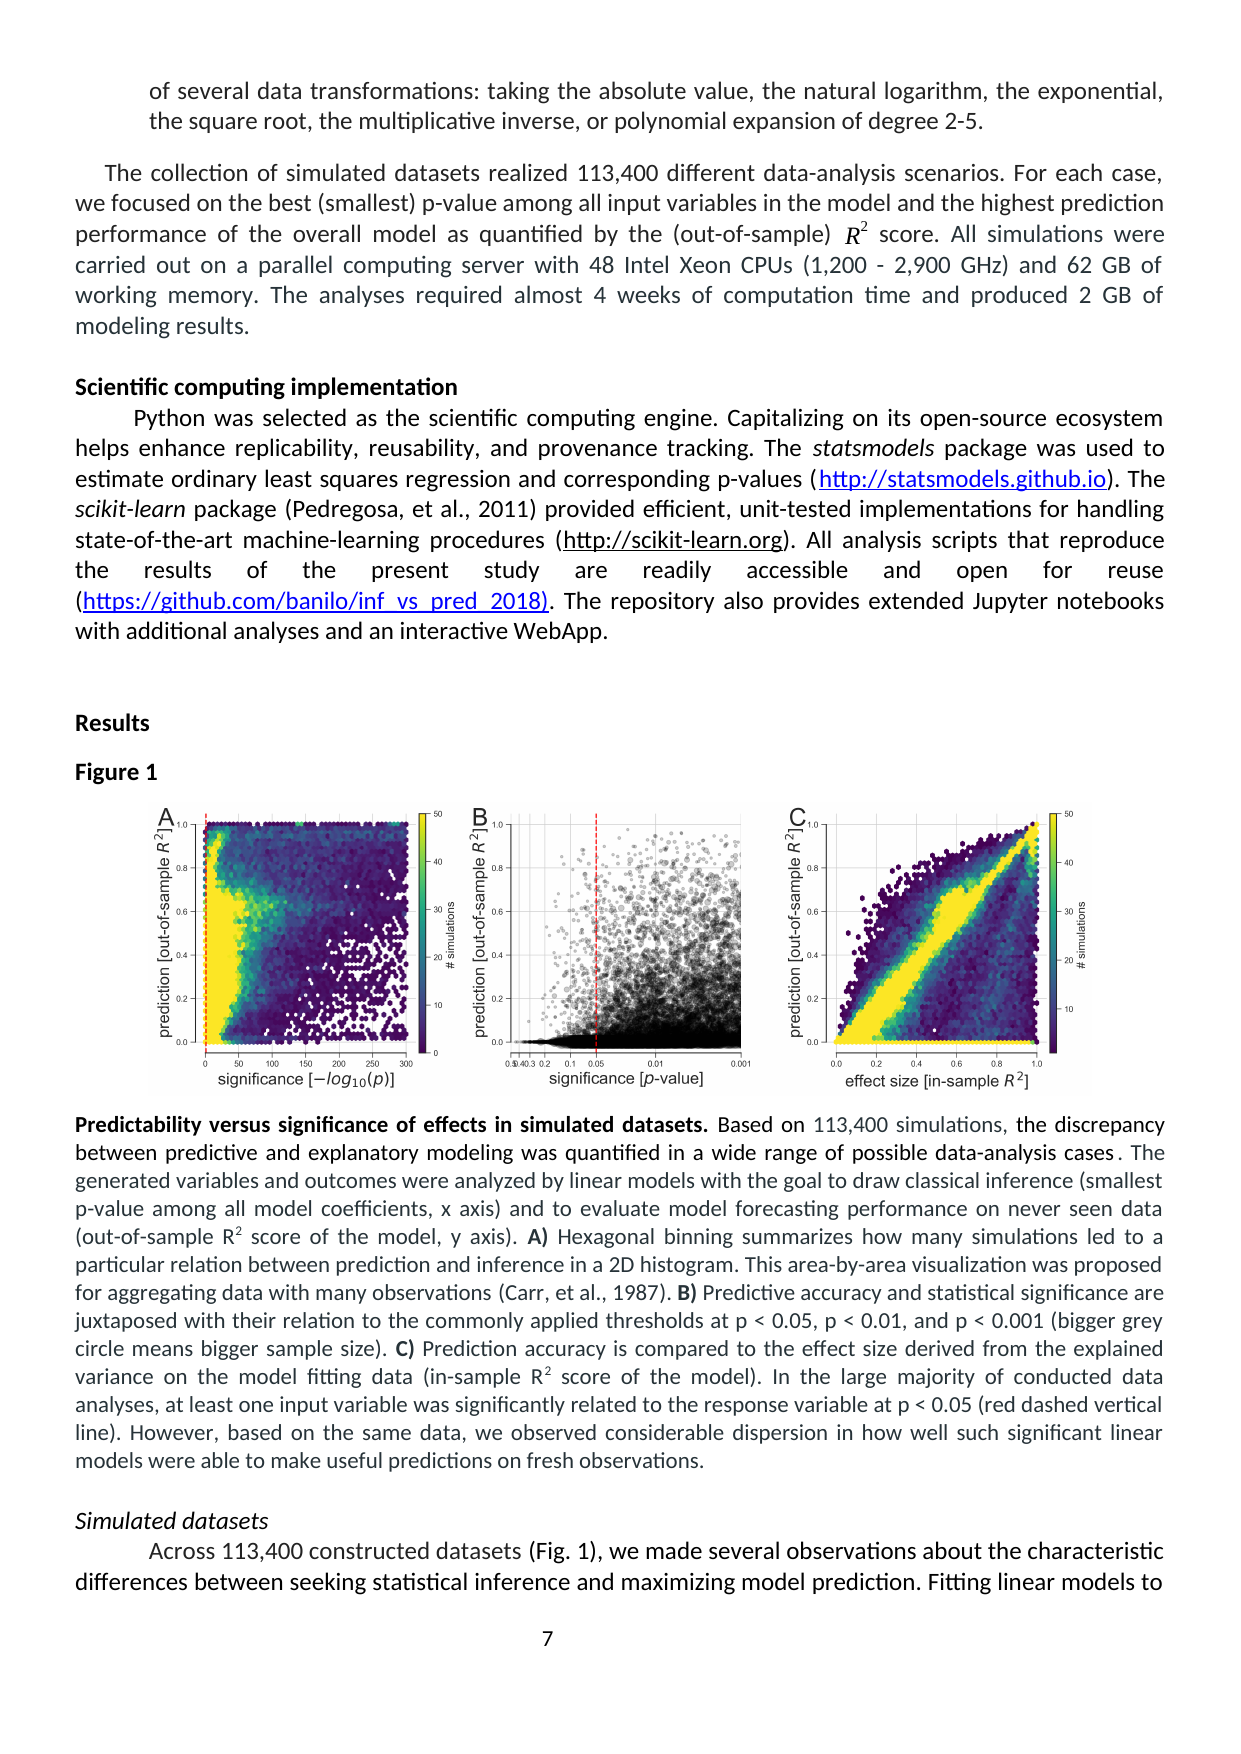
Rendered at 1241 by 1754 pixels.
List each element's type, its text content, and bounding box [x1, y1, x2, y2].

text Python was selected as the scientific computing engine. Capitalizing on its open-source ecosystem helps enhance replicability, reusability, and provenance tracking. The statsmodels package was used to estimate ordinary least squares regression and corresponding p-values (http://statsmodels.github.io). The scikit-learn package (Pedregosa, et al., 2011) provided efficient, unit-tested implementations for handling state-of-the-art machine-learning procedures (http://scikit-learn.org). All analysis scripts that reproduce the results of the present study are readily accessible and open for reuse (https://github.com/banilo/inf_vs_pred_2018). The repository also provides extended Jupyter notebooks with additional analyses and an interactive WebApp. [75, 402, 1165, 646]
text Results [75, 707, 1165, 737]
text Predictability versus significance of effects in simulated datasets. Based on 113,400 simulations, the discrepancy between predictive and explanatory modeling was quantified in a wide range of possible data-analysis cases. The generated variables and outcomes were analyzed by linear models with the goal to draw classical inference (smallest p-value among all model coefficients, x axis) and to evaluate model forecasting performance on never seen data (out-of-sample R2 score of the model, y axis). A) Hexagonal binning summarizes how many simulations led to a particular relation between prediction and inference in a 2D histogram. This area-by-area visualization was proposed for aggregating data with many observations (Carr, et al., 1987). B) Predictive accuracy and statistical significance are juxtaposed with their relation to the commonly applied thresholds at p < 0.05, p < 0.01, and p < 0.001 (bigger grey circle means bigger sample size). C) Prediction accuracy is compared to the effect size derived from the explained variance on the model fitting data (in-sample R2 score of the model). In the large majority of conducted data analyses, at least one input variable was significantly related to the response variable at p < 0.05 (red dashed vertical line). However, based on the same data, we observed considerable dispersion in how well such significant linear models were able to make useful predictions on fresh observations. [75, 1110, 1165, 1474]
text The collection of simulated datasets realized 113,400 different data-analysis scenarios. For each case, we focused on the best (smallest) p-value among all input variables in the model and the highest prediction performance of the overall model as quantified by the (out-of-sample) score. All simulations were carried out on a parallel computing server with 48 Intel Xeon CPUs (1,200 - 2,900 GHz) and 62 GB of working memory. The analyses required almost 4 weeks of computation time and produced 2 GB of modeling results. [75, 157, 1165, 341]
picture [148, 802, 1093, 1096]
text Scientific computing implementation [75, 371, 1165, 402]
text Simulated datasets [75, 1505, 1165, 1535]
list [104, 75, 1165, 136]
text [75, 1535, 1165, 1596]
text Figure 1 [75, 756, 1165, 787]
